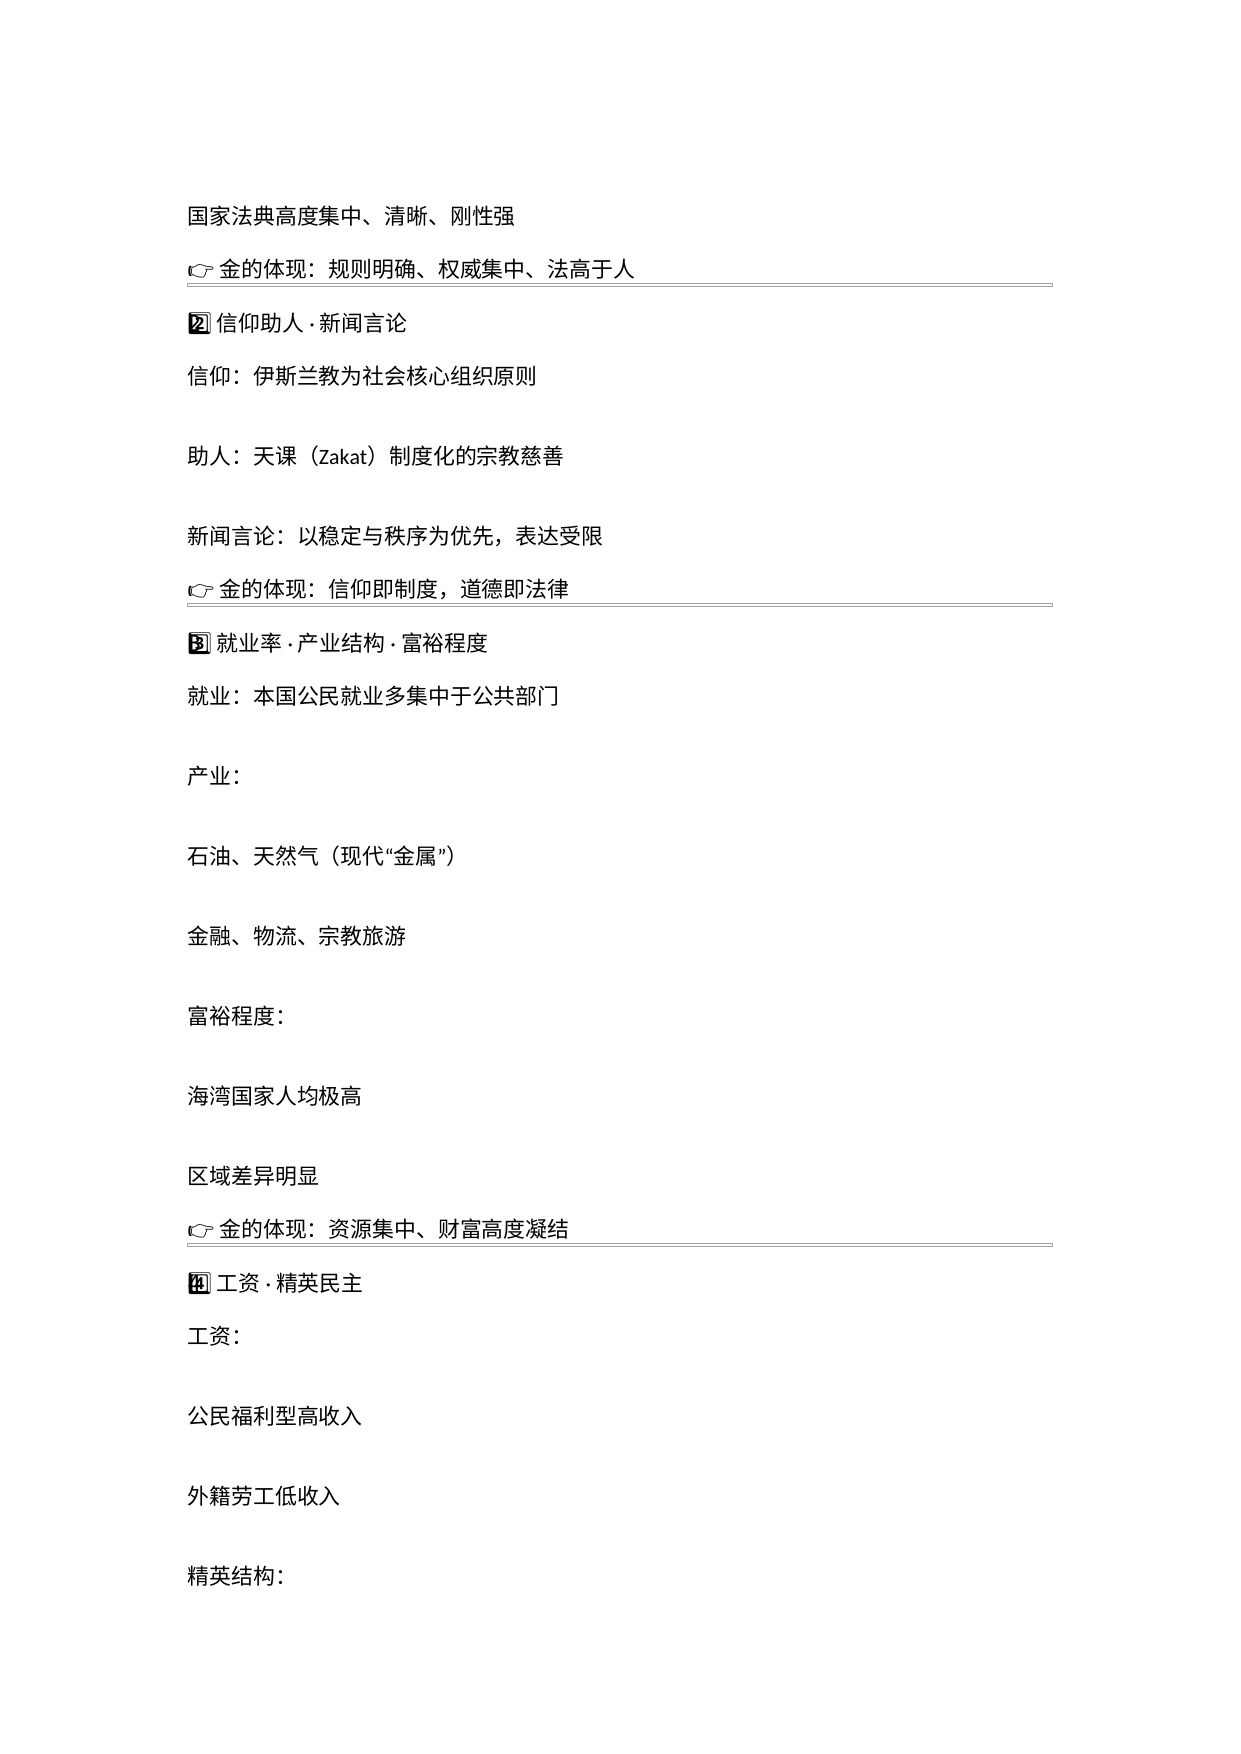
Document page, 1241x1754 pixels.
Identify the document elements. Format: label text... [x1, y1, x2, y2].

text 石油、天然气（现代“金属”） [187, 843, 1053, 870]
text 4️⃣ 工资 · 精英民主 [187, 1270, 1053, 1297]
text 新闻言论：以稳定与秩序为优先，表达受限 [187, 523, 1053, 550]
text 公民福利型高收入 [187, 1403, 1053, 1430]
text 富裕程度： [187, 1003, 1053, 1030]
text 金融、物流、宗教旅游 [187, 923, 1053, 950]
text 3️⃣ 就业率 · 产业结构 · 富裕程度 [187, 630, 1053, 657]
text 精英结构： [187, 1563, 1053, 1590]
text 区域差异明显 [187, 1163, 1053, 1190]
text 海湾国家人均极高 [187, 1083, 1053, 1110]
text 👉 金的体现：资源集中、财富高度凝结 [187, 1217, 1053, 1243]
text 外籍劳工低收入 [187, 1483, 1053, 1510]
text 工资： [187, 1323, 1053, 1350]
text 国家法典高度集中、清晰、刚性强 [187, 203, 1053, 230]
text 信仰：伊斯兰教为社会核心组织原则 [187, 363, 1053, 390]
text 就业：本国公民就业多集中于公共部门 [187, 683, 1053, 710]
text 2️⃣ 信仰助人 · 新闻言论 [187, 310, 1053, 337]
text 👉 金的体现：信仰即制度，道德即法律 [187, 577, 1053, 603]
text 产业： [187, 763, 1053, 790]
text 助人：天课（Zakat）制度化的宗教慈善 [187, 443, 1053, 470]
text 👉 金的体现：规则明确、权威集中、法高于人 [187, 257, 1053, 283]
